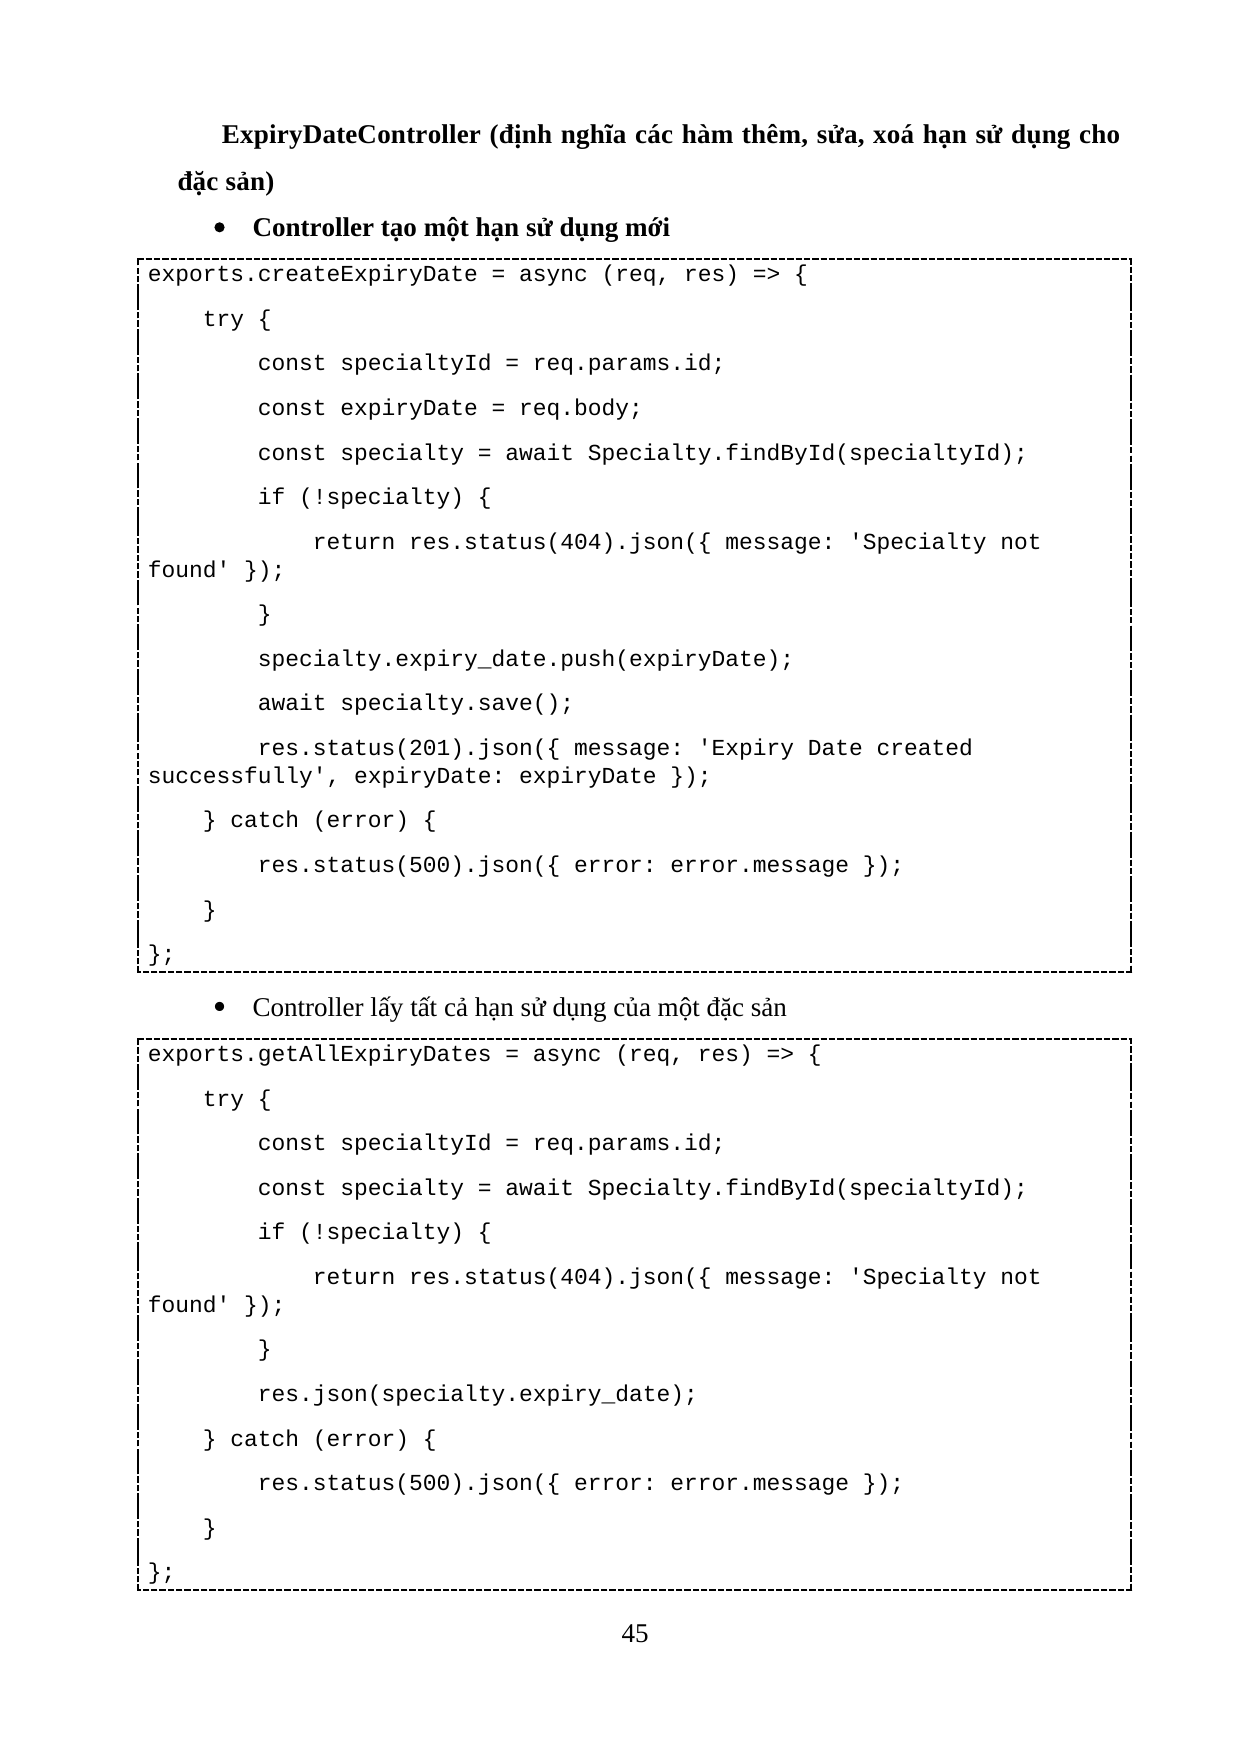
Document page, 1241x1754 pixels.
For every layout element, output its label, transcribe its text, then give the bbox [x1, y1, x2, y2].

text } [137, 894, 1132, 924]
text return res.status(404).json({ message: 'Specialty not found' }); [137, 1261, 1132, 1319]
text try { [137, 1083, 1132, 1113]
text if (!specialty) { [137, 481, 1132, 511]
text const specialtyId = req.params.id; [137, 347, 1132, 378]
text const specialty = await Specialty.findById(specialtyId); [137, 1172, 1132, 1202]
text }; [137, 1556, 1132, 1591]
text exports.getAllExpiryDates = async (req, res) => { [137, 1038, 1132, 1068]
text res.status(201).json({ message: 'Expiry Date created successfully', expiryDate: expiryDate }); [137, 732, 1132, 790]
text const specialtyId = req.params.id; [137, 1127, 1132, 1157]
text res.json(specialty.expiry_date); [137, 1378, 1132, 1408]
list Controller lấy tất cả hạn sử dụng của một đặc sản [215, 991, 1122, 1022]
text try { [137, 303, 1132, 333]
text } [137, 598, 1132, 628]
text specialty.expiry_date.push(expiryDate); [137, 643, 1132, 673]
text } [137, 1512, 1132, 1542]
text if (!specialty) { [137, 1216, 1132, 1247]
list Controller tạo một hạn sử dụng mới [215, 211, 1122, 243]
text exports.createExpiryDate = async (req, res) => { [137, 258, 1132, 288]
text } catch (error) { [137, 804, 1132, 835]
text const specialty = await Specialty.findById(specialtyId); [137, 437, 1132, 467]
text return res.status(404).json({ message: 'Specialty not found' }); [137, 526, 1132, 584]
text } catch (error) { [137, 1423, 1132, 1453]
text res.status(500).json({ error: error.message }); [137, 1467, 1132, 1497]
list ExpiryDateController (định nghĩa các hàm thêm, sửa, xoá hạn sử dụng cho đặc sản) [177, 118, 1122, 196]
text res.status(500).json({ error: error.message }); [137, 849, 1132, 879]
text } [137, 1333, 1132, 1364]
text }; [137, 938, 1132, 973]
text const expiryDate = req.body; [137, 392, 1132, 422]
text await specialty.save(); [137, 687, 1132, 718]
